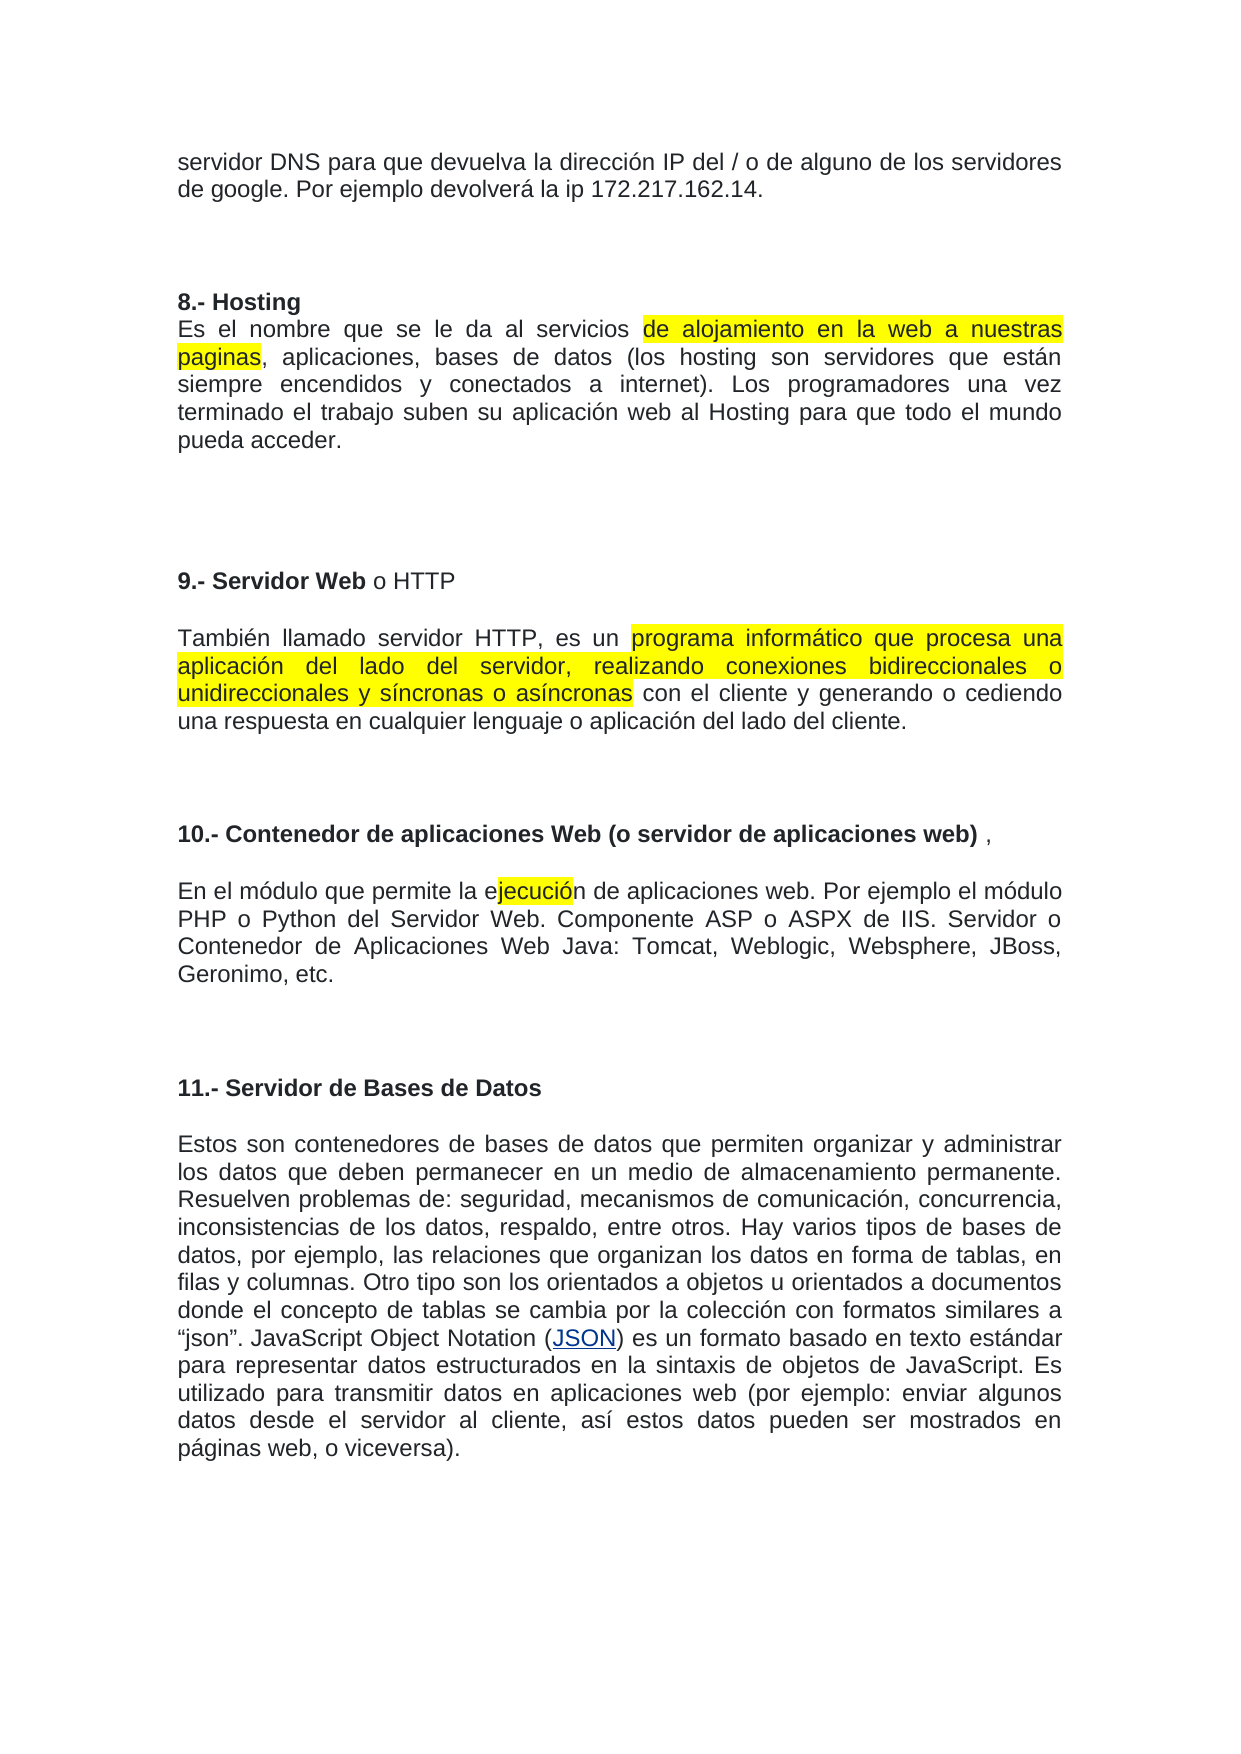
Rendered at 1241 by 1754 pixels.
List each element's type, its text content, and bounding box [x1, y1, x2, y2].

text 8.- Hosting [177, 288, 1063, 315]
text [177, 148, 1063, 203]
text En el módulo que permite la ejecución de aplicaciones web. Por ejemplo el módulo PHP o Python del Servidor Web. Componente ASP o ASPX de IIS. Servidor o Contenedor de Aplicaciones Web Java: Tomcat, Weblogic, Websphere, JBoss, Geronimo, etc. [177, 877, 1063, 987]
text 9.- Servidor Web o HTTP [177, 567, 1063, 595]
text 11.- Servidor de Bases de Datos [177, 1073, 1063, 1101]
text 10.- Contenedor de aplicaciones Web (o servidor de aplicaciones web) , [177, 820, 1063, 848]
text Es el nombre que se le da al servicios de alojamiento en la web a nuestras paginas, aplicaciones, bases de datos (los hosting son servidores que están siempre encendidos y conectados a internet). Los programadores una vez terminado el trabajo suben su aplicación web al Hosting para que todo el mundo pueda acceder. [177, 315, 1063, 453]
text Estos son contenedores de bases de datos que permiten organizar y administrar los datos que deben permanecer en un medio de almacenamiento permanente. Resuelven problemas de: seguridad, mecanismos de comunicación, concurrencia, inconsistencias de los datos, respaldo, entre otros. Hay varios tipos de bases de datos, por ejemplo, las relaciones que organizan los datos en forma de tablas, en filas y columnas. Otro tipo son los orientados a objetos u orientados a documentos donde el concepto de tablas se cambia por la colección con formatos similares a “json”. JavaScript Object Notation (JSON) es un formato basado en texto estándar para representar datos estructurados en la sintaxis de objetos de JavaScript. Es utilizado para transmitir datos en aplicaciones web (por ejemplo: enviar algunos datos desde el servidor al cliente, así estos datos pueden ser mostrados en páginas web, o viceversa). [177, 1130, 1063, 1461]
text También llamado servidor HTTP, es un programa informático que procesa una aplicación del lado del servidor, realizando conexiones bidireccionales o unidireccionales y síncronas o asíncronas con el cliente y generando o cediendo una respuesta en cualquier lenguaje o aplicación del lado del cliente. [177, 679, 1063, 734]
